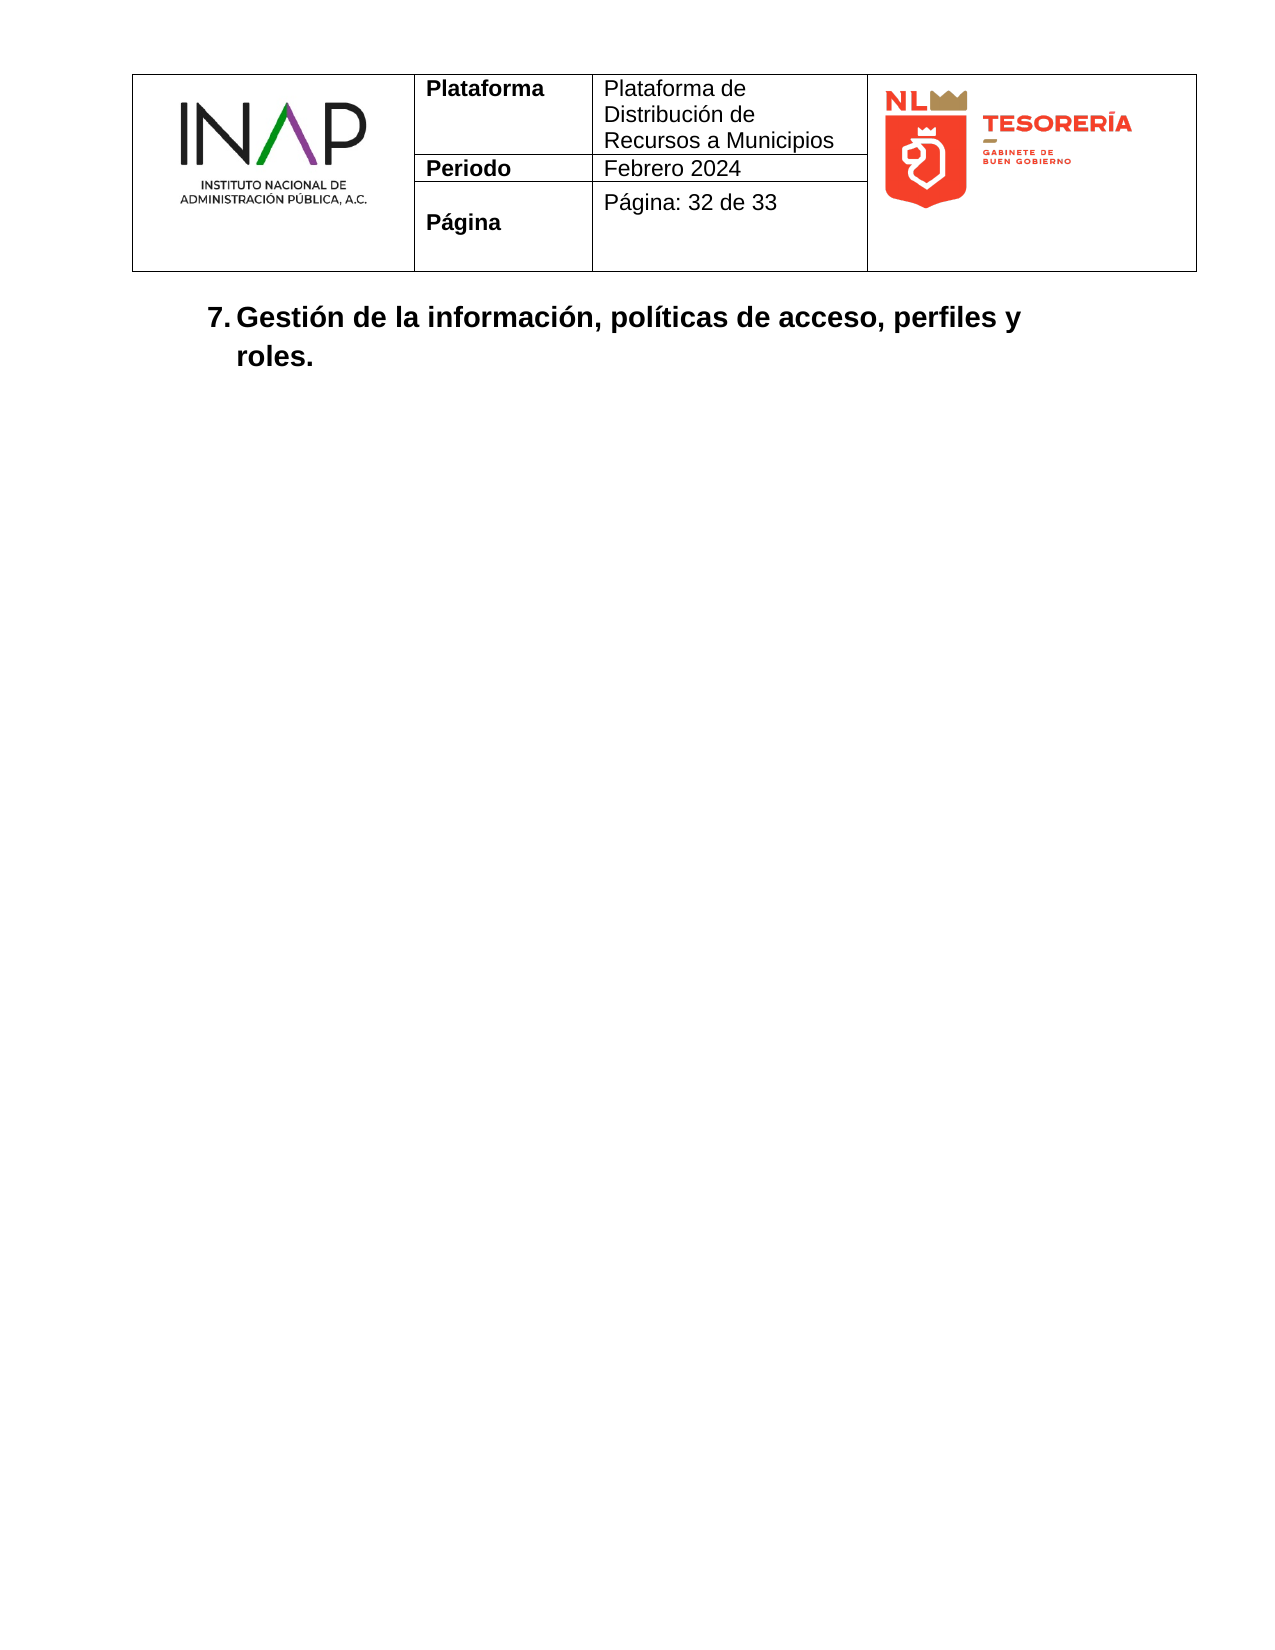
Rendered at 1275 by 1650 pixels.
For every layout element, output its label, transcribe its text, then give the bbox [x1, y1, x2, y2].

picture [878, 89, 1135, 208]
picture [143, 86, 400, 221]
list Gestión de la información, políticas de acceso, perfiles y roles. [207, 300, 1098, 372]
